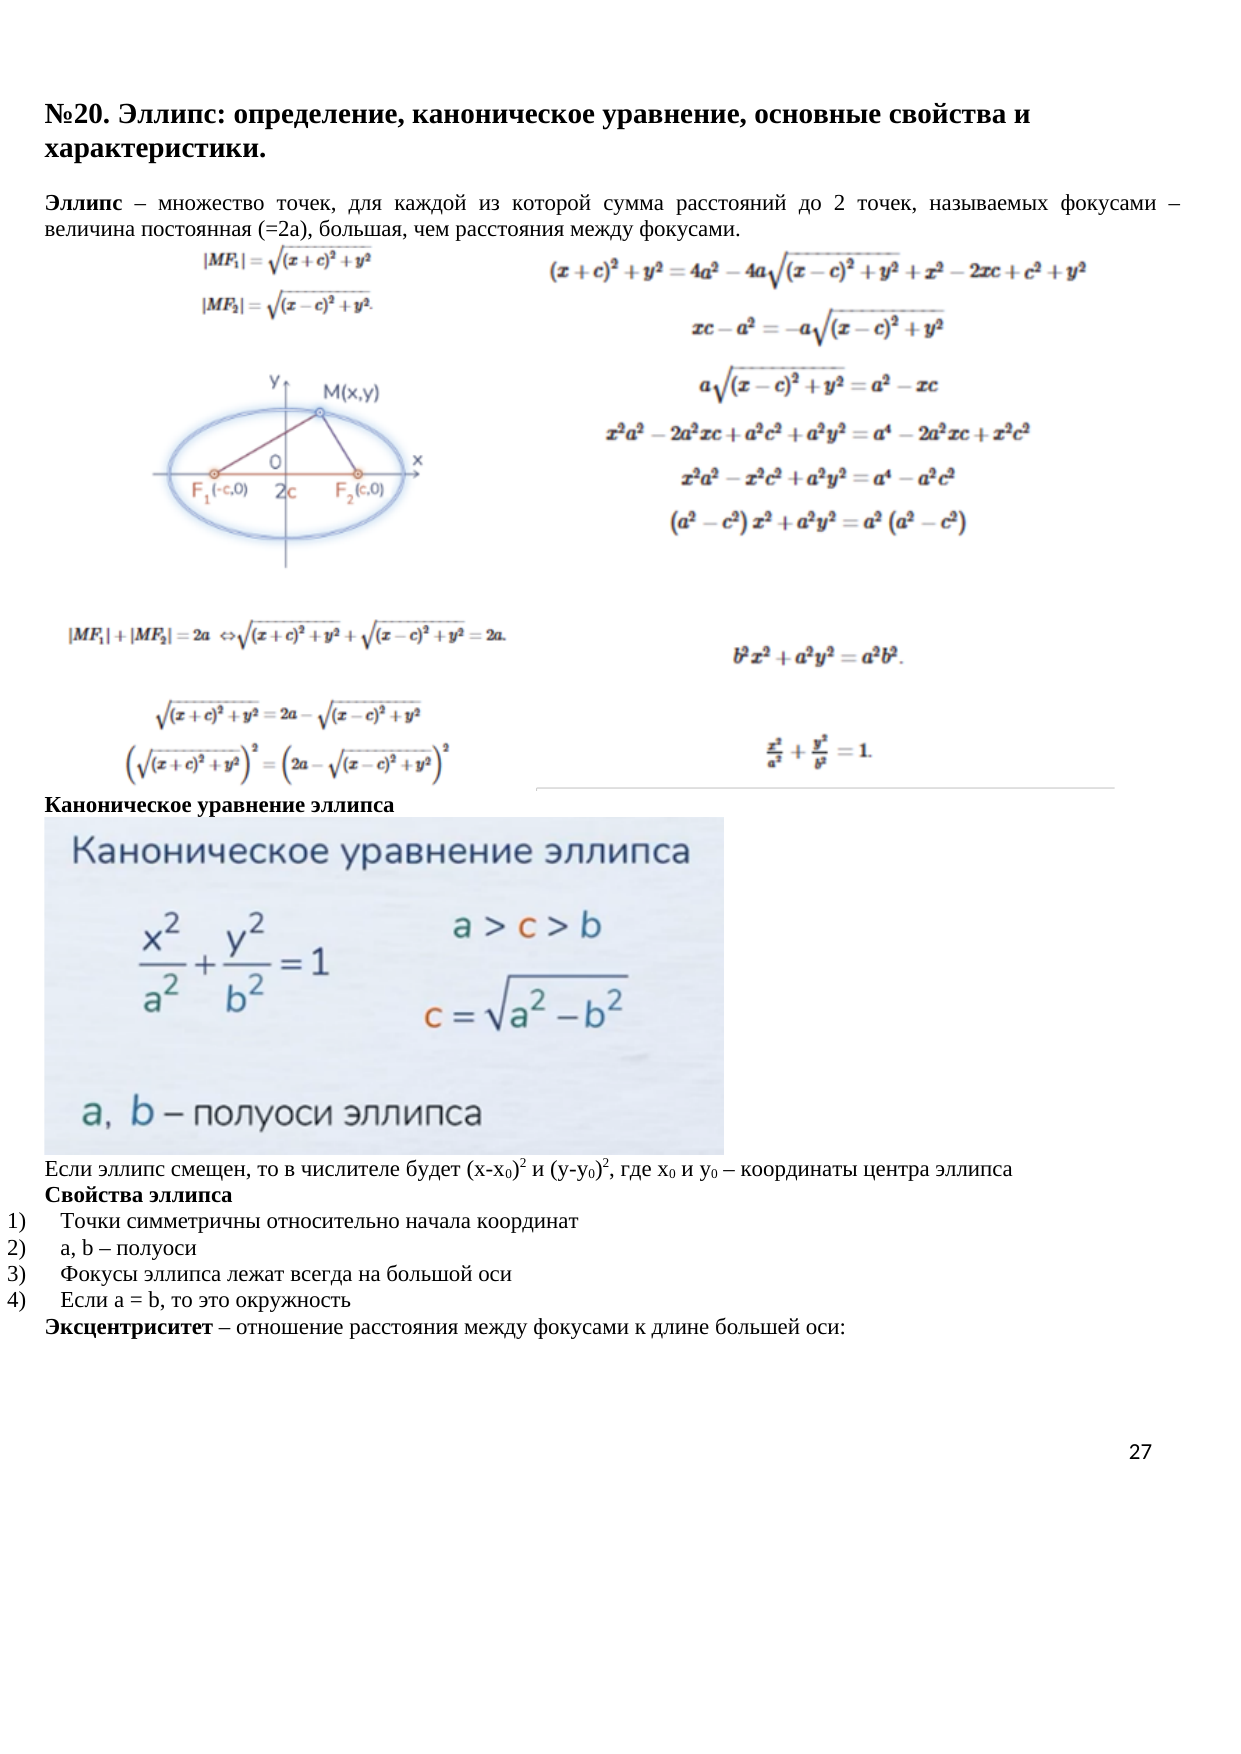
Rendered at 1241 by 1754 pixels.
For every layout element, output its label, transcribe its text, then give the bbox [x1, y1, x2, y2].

picture [44, 241, 1115, 791]
text 1) Точки симметричны относительно начала координат [7, 1207, 1181, 1234]
text 4) Если a = b, то это окружность [7, 1286, 1181, 1313]
text Свойства эллипса [44, 1181, 1181, 1207]
text Эксцентриситет – отношение расстояния между фокусами к длине большей оси: [44, 1313, 1181, 1339]
text Эллипс – множество точек, для каждой из которой сумма расстояний до 2 точек, называемых фокусами – величина постоянная (=2a), большая, чем расстояния между фокусами. [44, 189, 1181, 241]
text Если эллипс смещен, то в числителе будет (x-x0)2 и (y-y0)2, где x0 и y0 – координаты центра эллипса [44, 1155, 1181, 1181]
picture [44, 817, 724, 1155]
text Каноническое уравнение эллипса [44, 791, 1181, 817]
text 3) Фокусы эллипса лежат всегда на большой оси [7, 1260, 1181, 1286]
subtitle №20. Эллипс: определение, каноническое уравнение, основные свойства и характеристики. [44, 97, 1181, 164]
text 2) a, b – полуоси [7, 1234, 1181, 1260]
